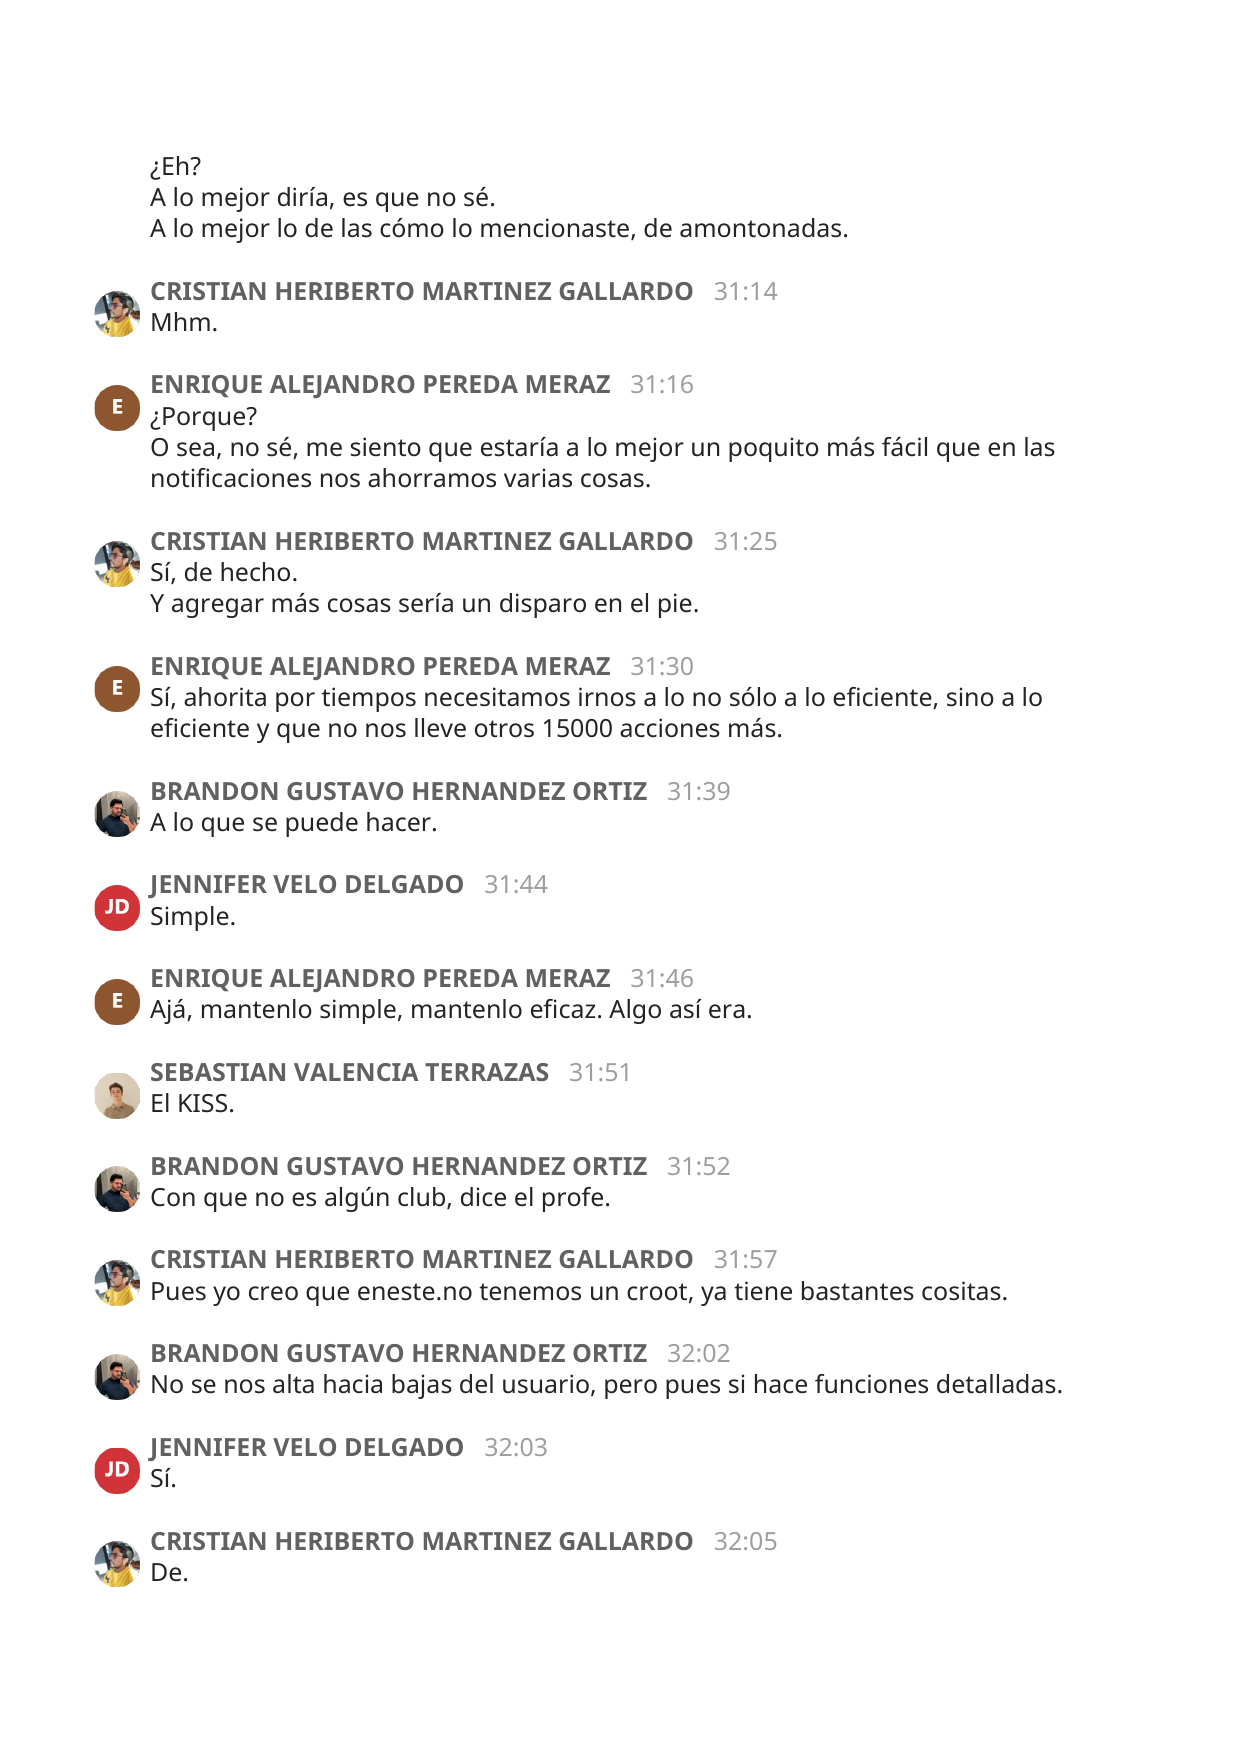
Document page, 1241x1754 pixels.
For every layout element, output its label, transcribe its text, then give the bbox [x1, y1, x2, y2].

picture [94, 1260, 140, 1306]
picture [94, 979, 140, 1025]
text JENNIFER VELO DELGADO 32:03 Sí. [150, 1400, 1090, 1494]
text BRANDON GUSTAVO HERNANDEZ ORTIZ 32:02 No se nos alta hacia bajas del usuario, pero pues si hace funciones detalladas. [150, 1306, 1090, 1400]
picture [94, 291, 140, 337]
picture [94, 791, 140, 837]
text ENRIQUE ALEJANDRO PEREDA MERAZ 31:46 Ajá, mantenlo simple, mantenlo eficaz. Algo así era. [150, 931, 1090, 1025]
text JENNIFER VELO DELGADO 31:44 Simple. [150, 837, 1090, 931]
text ENRIQUE ALEJANDRO PEREDA MERAZ 31:30 Sí, ahorita por tiempos necesitamos irnos a lo no sólo a lo eficiente, sino a lo eficiente y que no nos lleve otros 15000 acciones más. [150, 619, 1090, 744]
text CRISTIAN HERIBERTO MARTINEZ GALLARDO 31:57 Pues yo creo que eneste.no tenemos un croot, ya tiene bastantes cositas. [150, 1212, 1090, 1306]
text BRANDON GUSTAVO HERNANDEZ ORTIZ 31:52 Con que no es algún club, dice el profe. [150, 1119, 1090, 1212]
picture [94, 1166, 140, 1212]
text BRANDON GUSTAVO HERNANDEZ ORTIZ 31:39 A lo que se puede hacer. [150, 744, 1090, 837]
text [150, 150, 1090, 244]
text CRISTIAN HERIBERTO MARTINEZ GALLARDO 31:25 Sí, de hecho. Y agregar más cosas sería un disparo en el pie. [150, 494, 1090, 619]
picture [94, 885, 140, 931]
picture [94, 666, 140, 712]
picture [94, 1448, 140, 1494]
picture [94, 385, 140, 431]
text ENRIQUE ALEJANDRO PEREDA MERAZ 31:16 ¿Porque? O sea, no sé, me siento que estaría a lo mejor un poquito más fácil que en las notificaciones nos ahorramos varias cosas. [150, 337, 1090, 494]
picture [94, 1354, 140, 1400]
picture [94, 1541, 140, 1587]
text CRISTIAN HERIBERTO MARTINEZ GALLARDO 31:14 Mhm. [150, 244, 1090, 337]
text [150, 1494, 1090, 1587]
text SEBASTIAN VALENCIA TERRAZAS 31:51 El KISS. [150, 1025, 1090, 1119]
picture [94, 541, 140, 587]
picture [94, 1073, 140, 1119]
